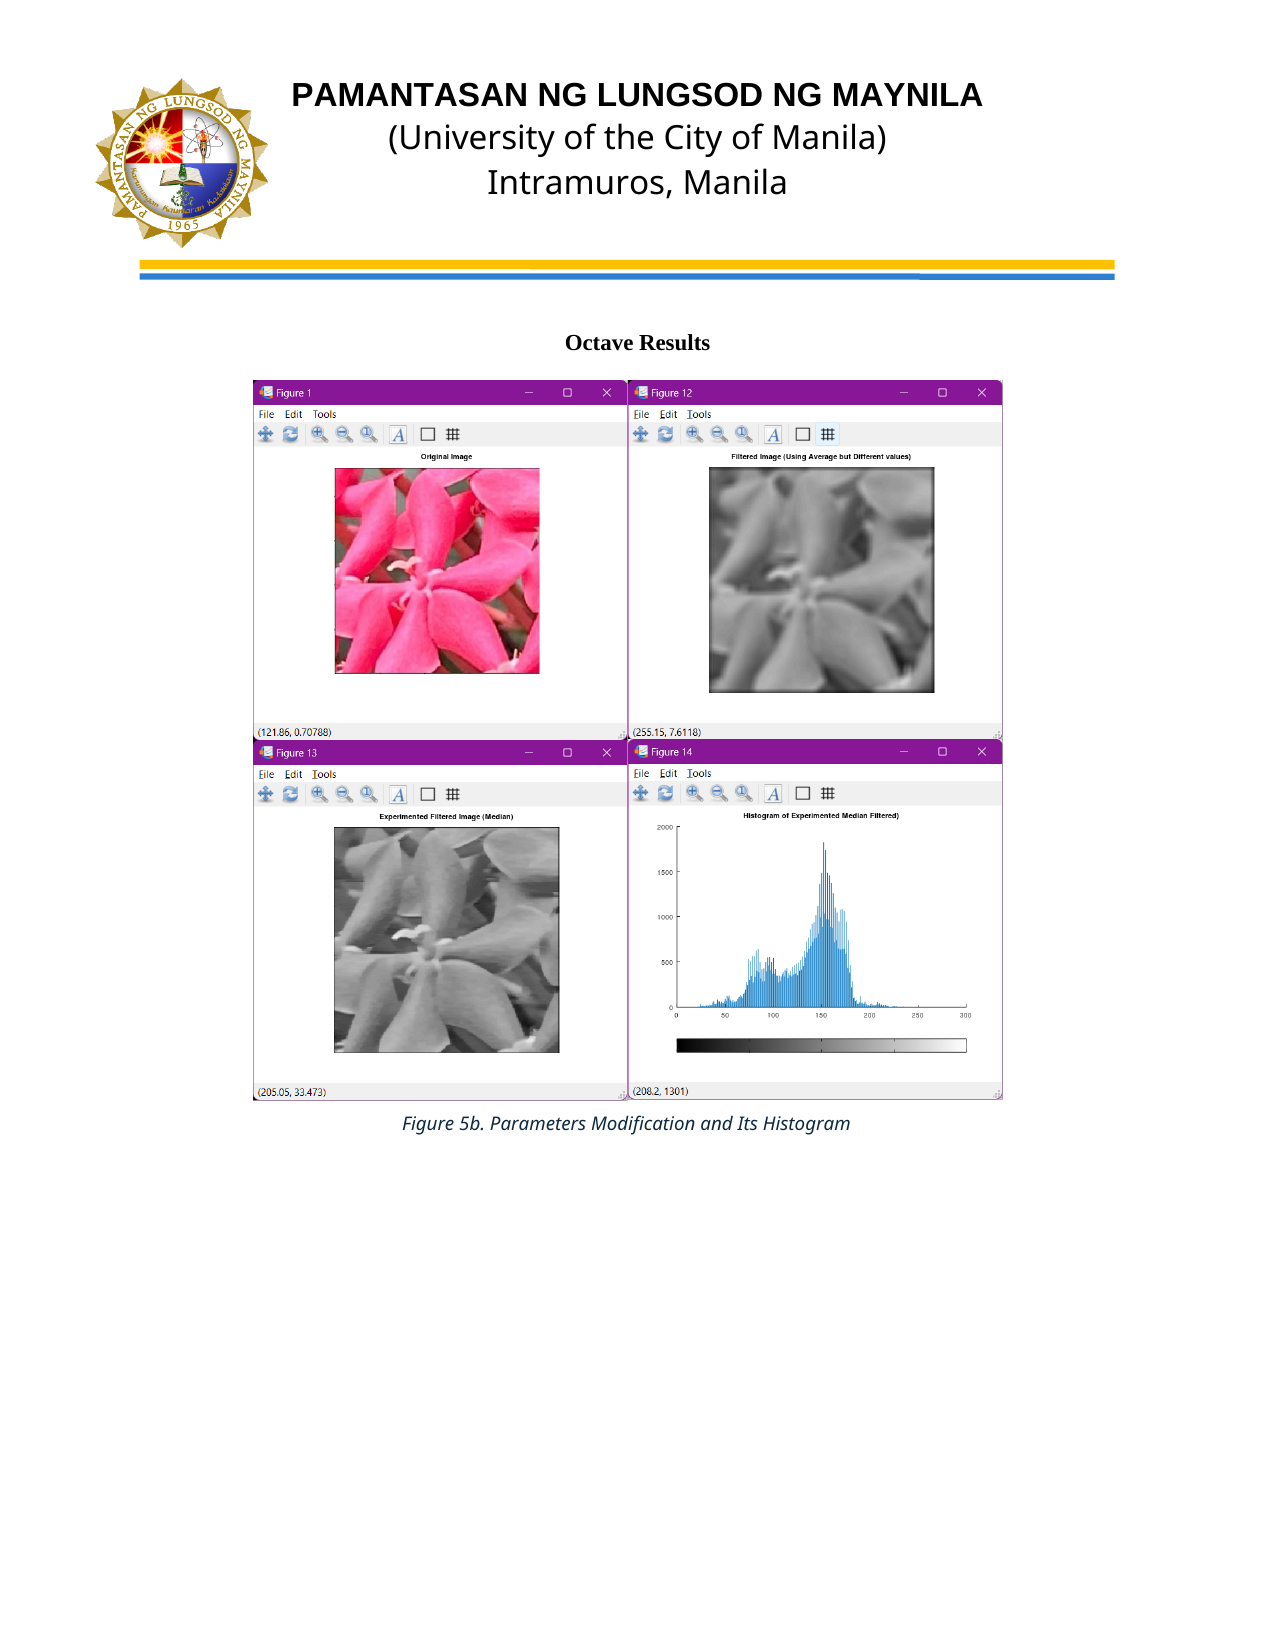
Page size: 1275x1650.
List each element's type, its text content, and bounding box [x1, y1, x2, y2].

picture [89, 75, 274, 254]
text Octave Results [139, 329, 1135, 355]
picture [252, 379, 1003, 1101]
